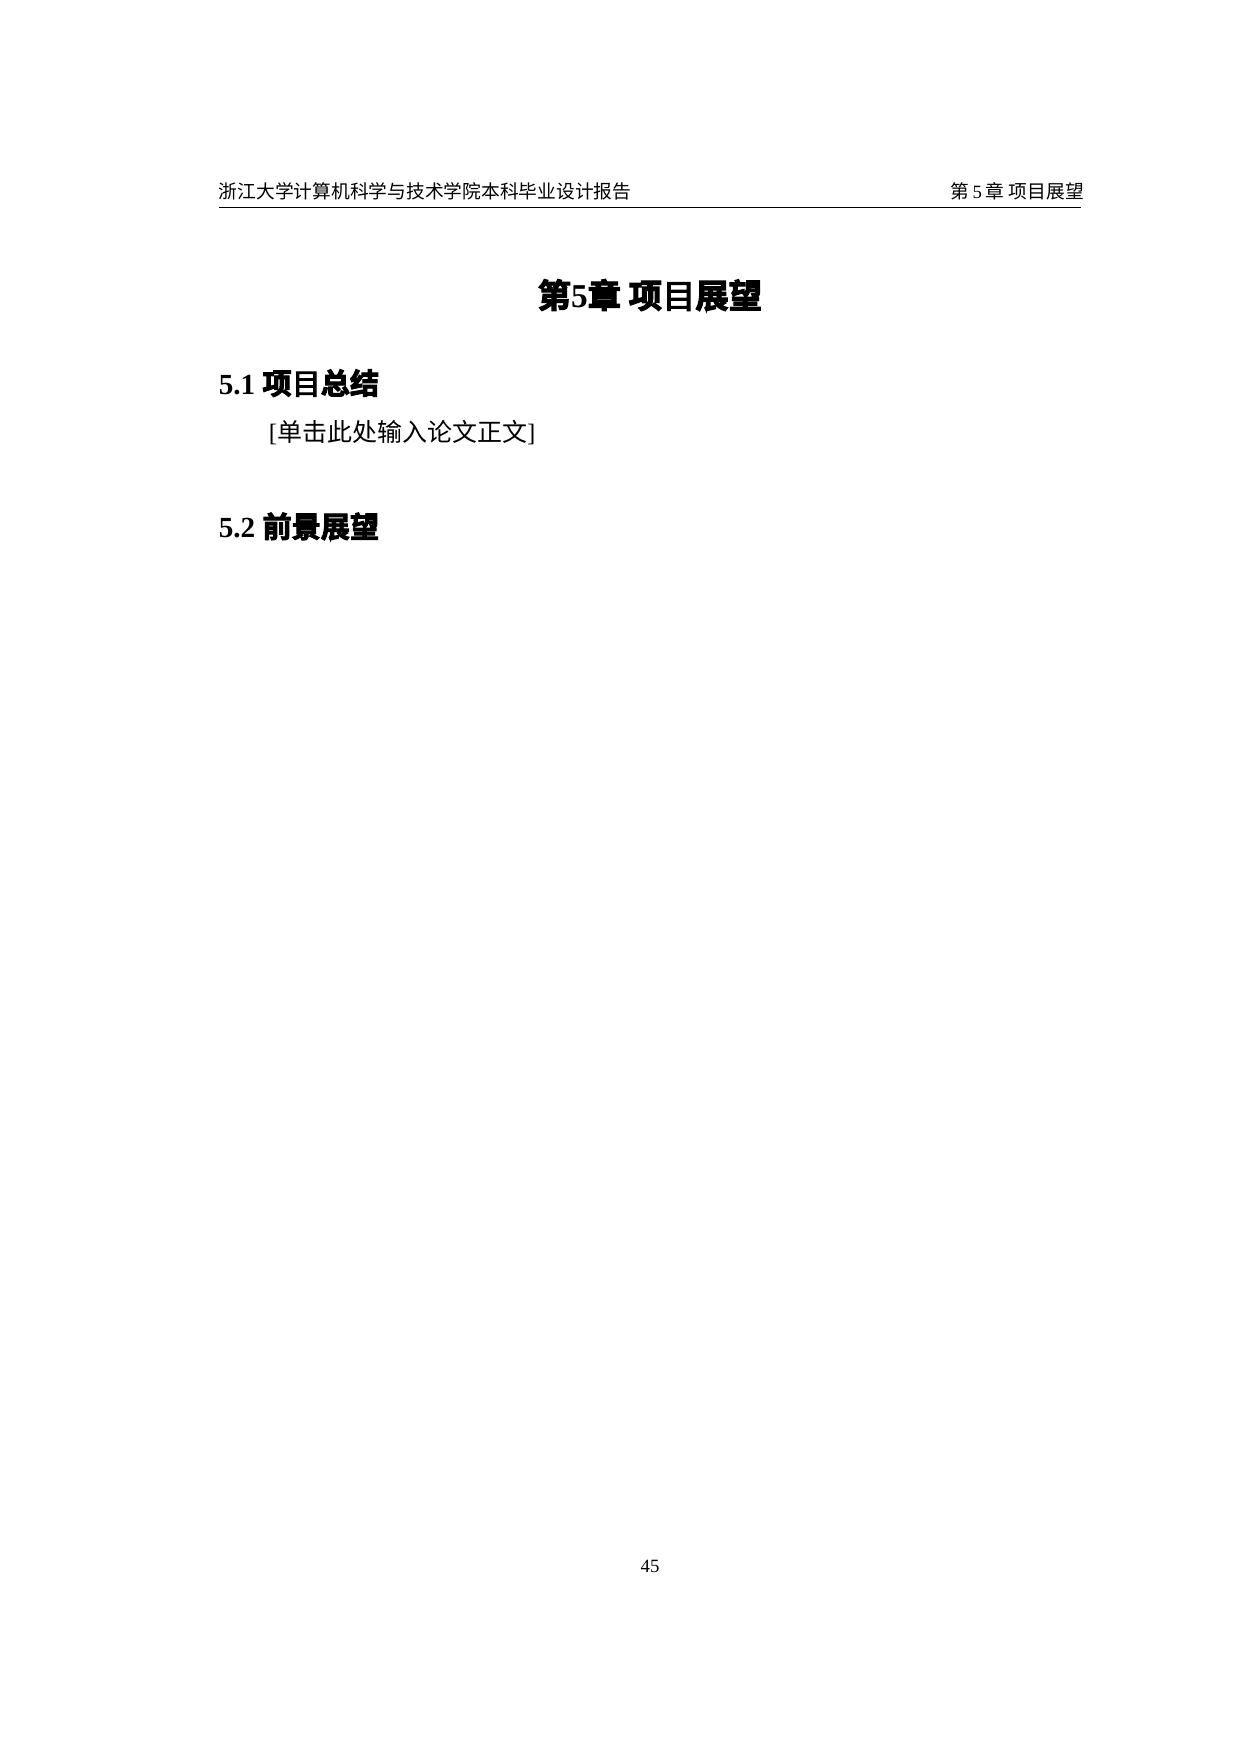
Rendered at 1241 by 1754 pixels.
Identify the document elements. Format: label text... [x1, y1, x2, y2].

subtitle 项目展望 [218, 274, 1081, 315]
text 前景展望 [218, 508, 1081, 544]
text 项目总结 [218, 365, 1081, 400]
